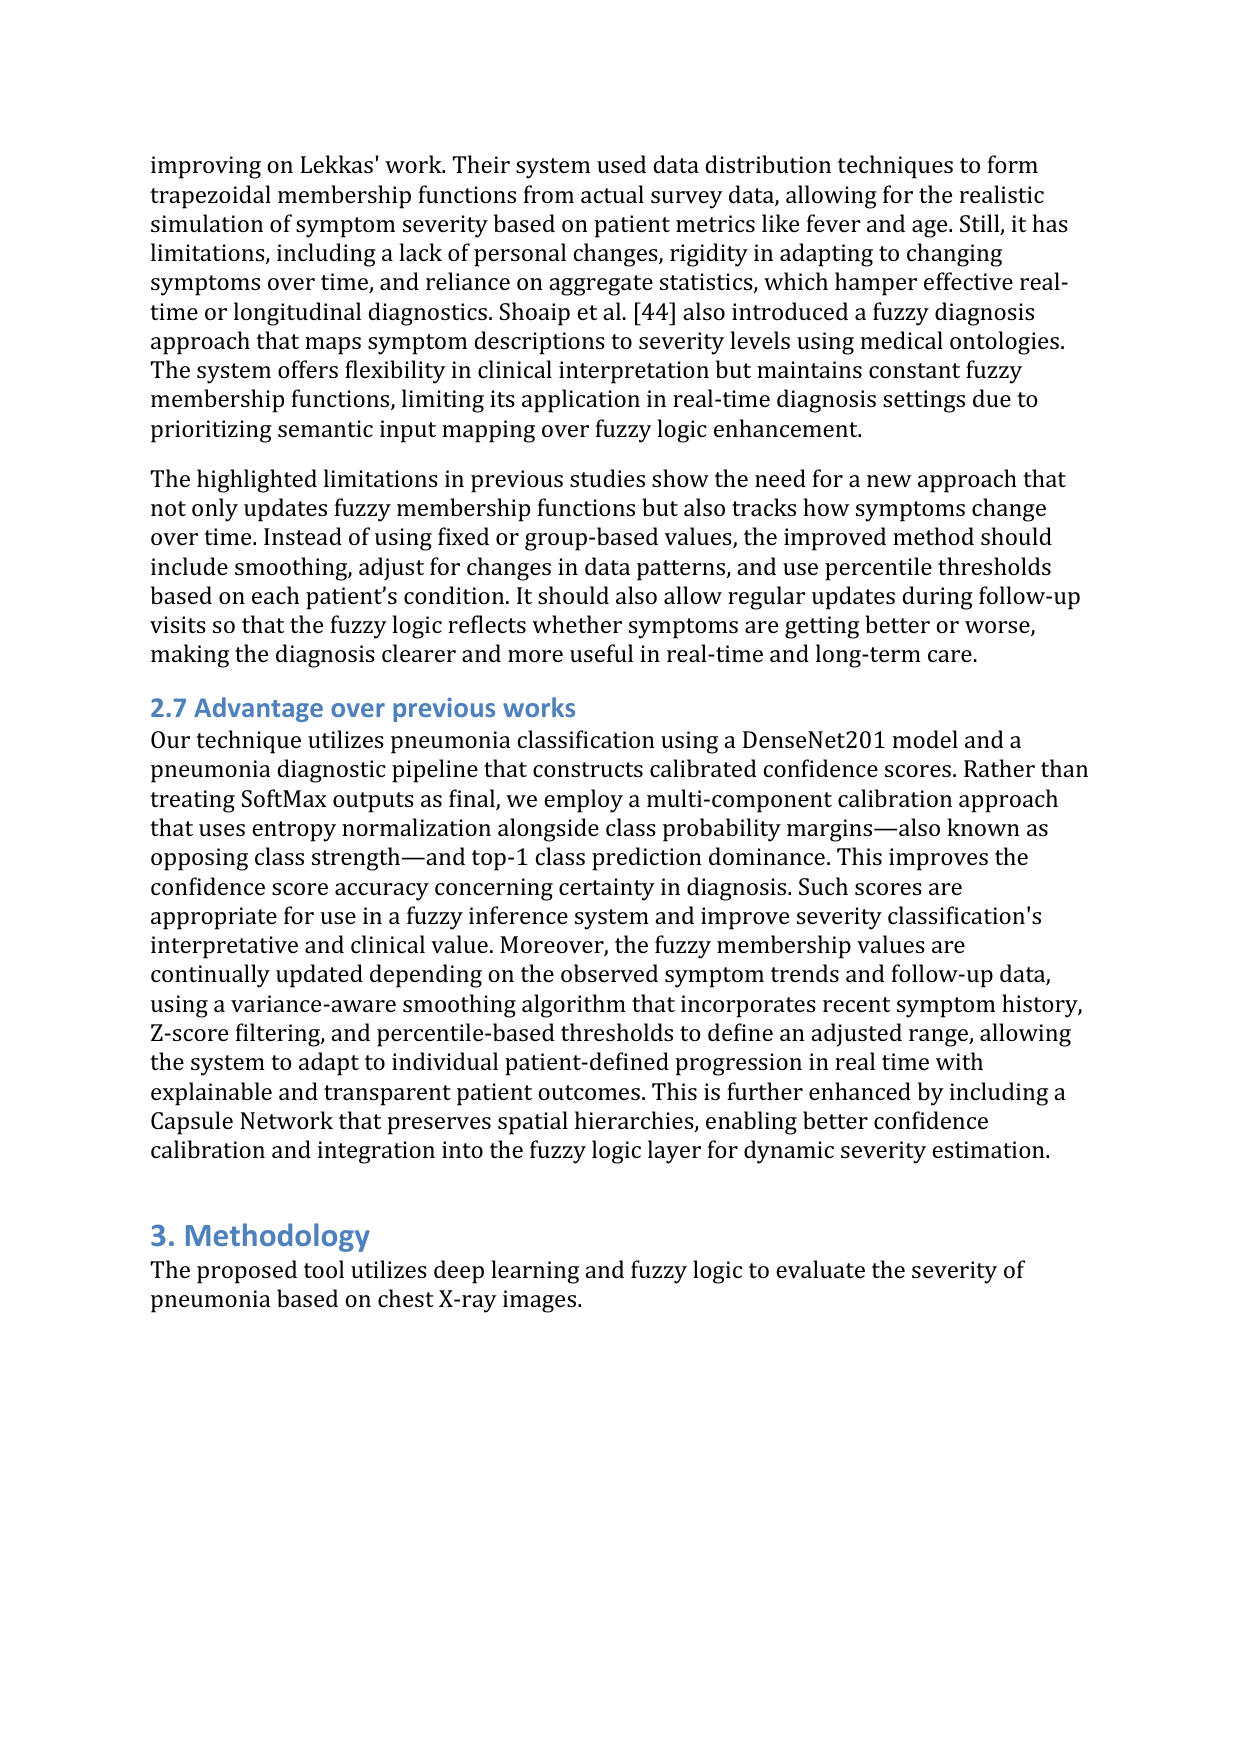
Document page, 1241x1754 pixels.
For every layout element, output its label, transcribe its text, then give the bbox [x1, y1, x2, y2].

subtitle 2.7 Advantage over previous works [150, 689, 1090, 725]
text Our technique utilizes pneumonia classification using a DenseNet201 model and a pneumonia diagnostic pipeline that constructs calibrated confidence scores. Rather than treating SoftMax outputs as final, we employ a multi-component calibration approach that uses entropy normalization alongside class probability margins—also known as opposing class strength—and top-1 class prediction dominance. This improves the confidence score accuracy concerning certainty in diagnosis. Such scores are appropriate for use in a fuzzy inference system and improve severity classification's interpretative and clinical value. Moreover, the fuzzy membership values are continually updated depending on the observed symptom trends and follow-up data, using a variance-aware smoothing algorithm that incorporates recent symptom history, Z-score filtering, and percentile-based thresholds to define an adjusted range, allowing the system to adapt to individual patient-defined progression in real time with explainable and transparent patient outcomes. This is further enhanced by including a Capsule Network that preserves spatial hierarchies, enabling better confidence calibration and integration into the fuzzy logic layer for dynamic severity estimation. [150, 725, 1090, 1164]
text The highlighted limitations in previous studies show the need for a new approach that not only updates fuzzy membership functions but also tracks how symptoms change over time. Instead of using fixed or group-based values, the improved method should include smoothing, adjust for changes in data patterns, and use percentile thresholds based on each patient’s condition. It should also allow regular updates during follow-up visits so that the fuzzy logic reflects whether symptoms are getting better or worse, making the diagnosis clearer and more useful in real-time and long-term care. [150, 463, 1090, 668]
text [150, 150, 1090, 443]
subtitle 3. Methodology [150, 1214, 1090, 1255]
text The proposed tool utilizes deep learning and fuzzy logic to evaluate the severity of pneumonia based on chest X-ray images. [150, 1255, 1090, 1313]
